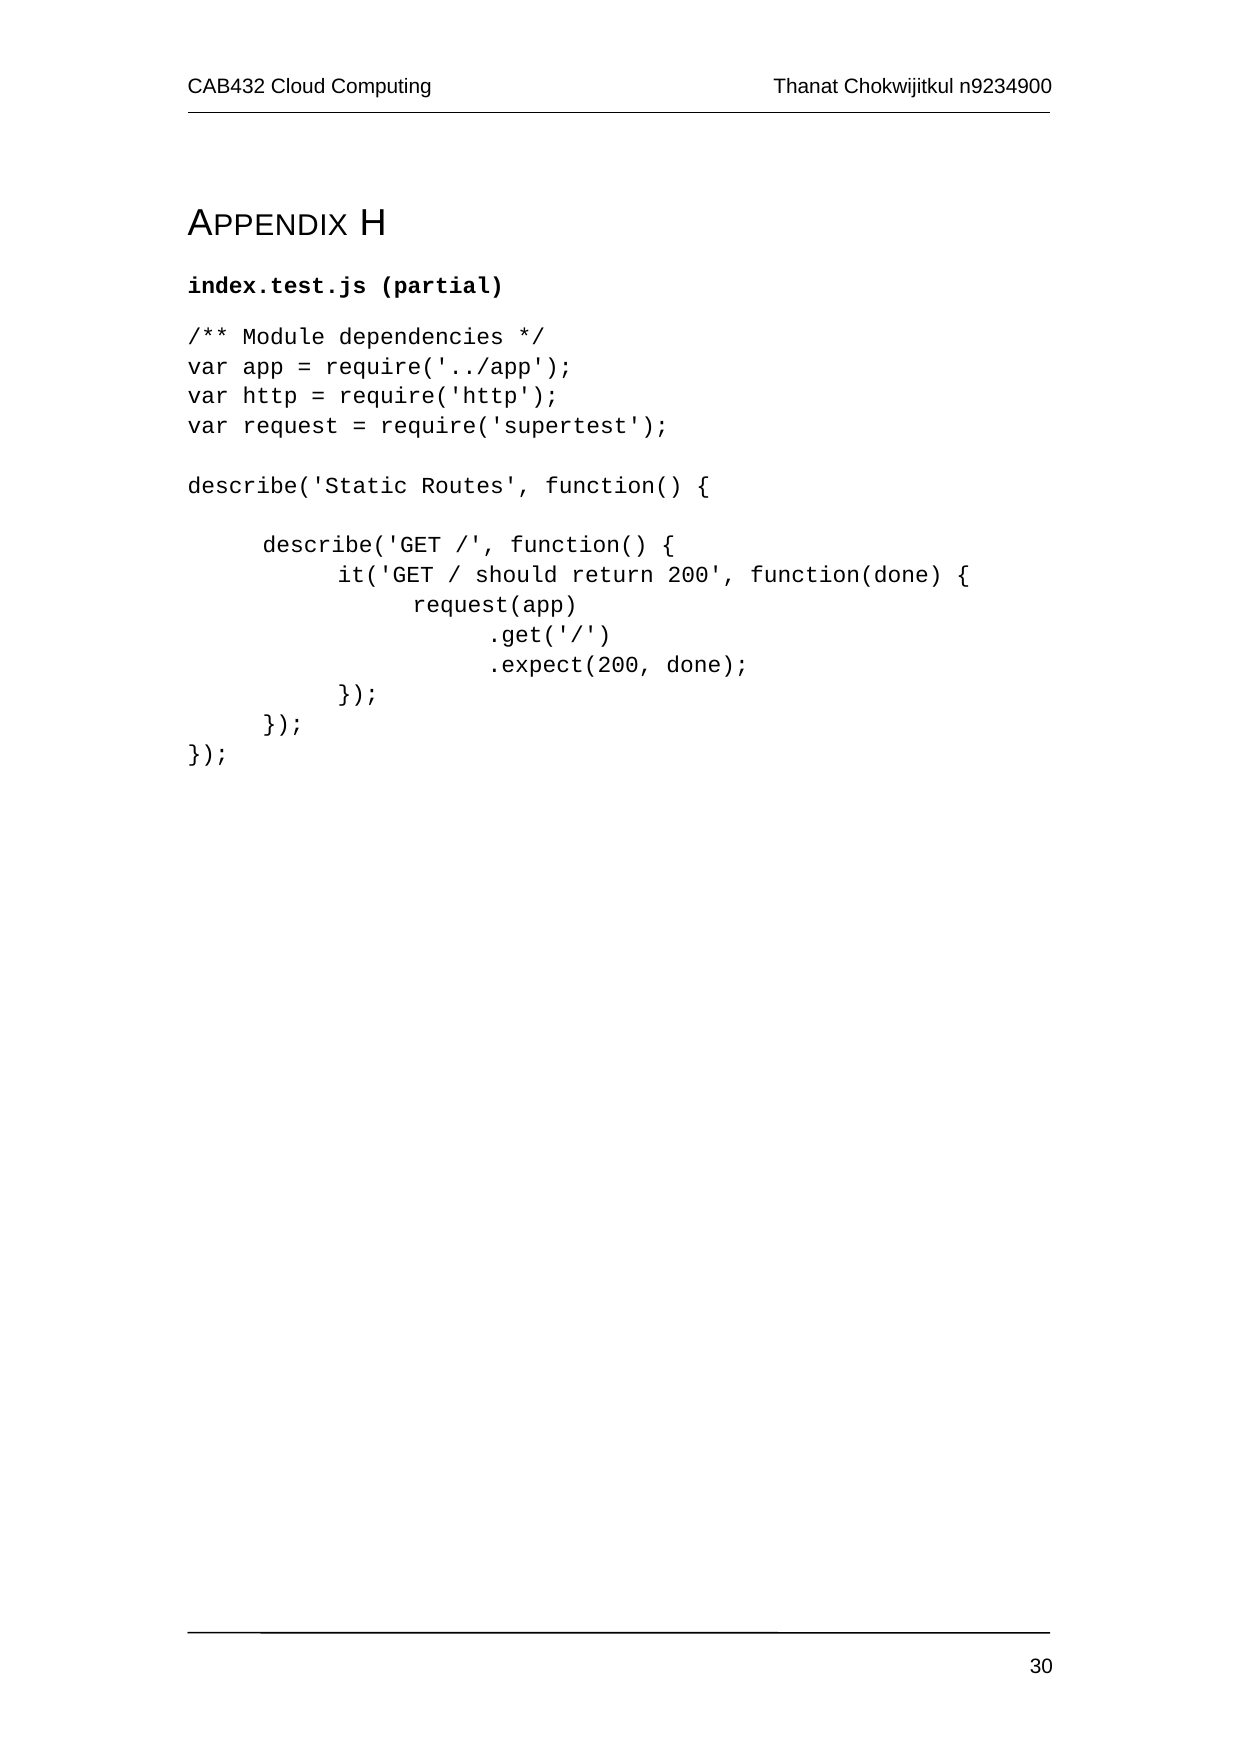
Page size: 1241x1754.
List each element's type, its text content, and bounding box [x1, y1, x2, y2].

text var request = require('supertest'); [187, 414, 1053, 441]
text .expect(200, done); [187, 653, 1053, 679]
text request(app) [187, 593, 1053, 619]
text var app = require('../app'); [187, 355, 1053, 381]
text index.test.js (partial) [187, 274, 1053, 301]
text }); [187, 683, 1053, 709]
text }); [187, 712, 1053, 738]
text it('GET / should return 200', function(done) { [187, 563, 1053, 589]
text .get('/') [187, 623, 1053, 649]
text describe('Static Routes', function() { [187, 474, 1053, 500]
subtitle Appendix H [187, 200, 1053, 243]
text var http = require('http'); [187, 385, 1053, 411]
text describe('GET /', function() { [187, 534, 1053, 560]
text }); [187, 742, 1053, 768]
text /** Module dependencies */ [187, 325, 1053, 351]
